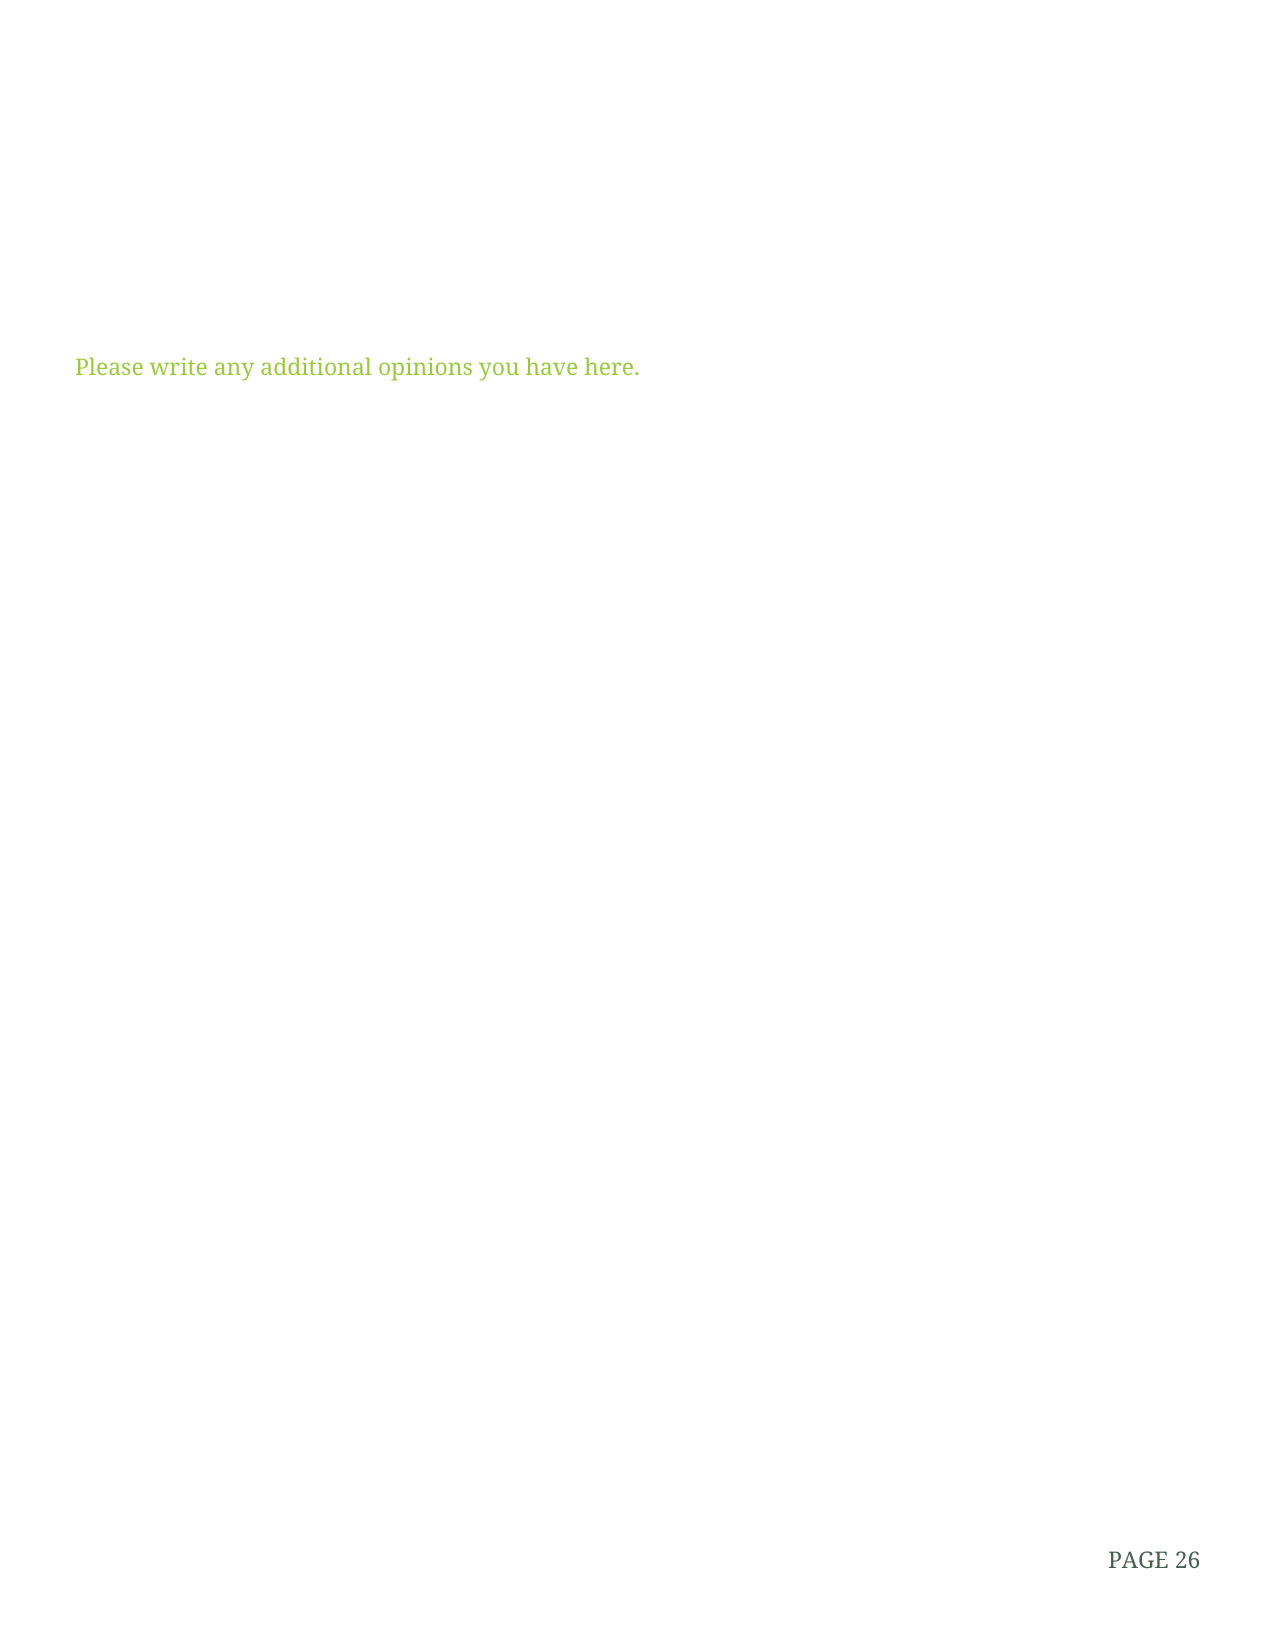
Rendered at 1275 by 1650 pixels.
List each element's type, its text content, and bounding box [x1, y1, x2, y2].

subtitle Please write any additional opinions you have here. [75, 351, 1200, 382]
